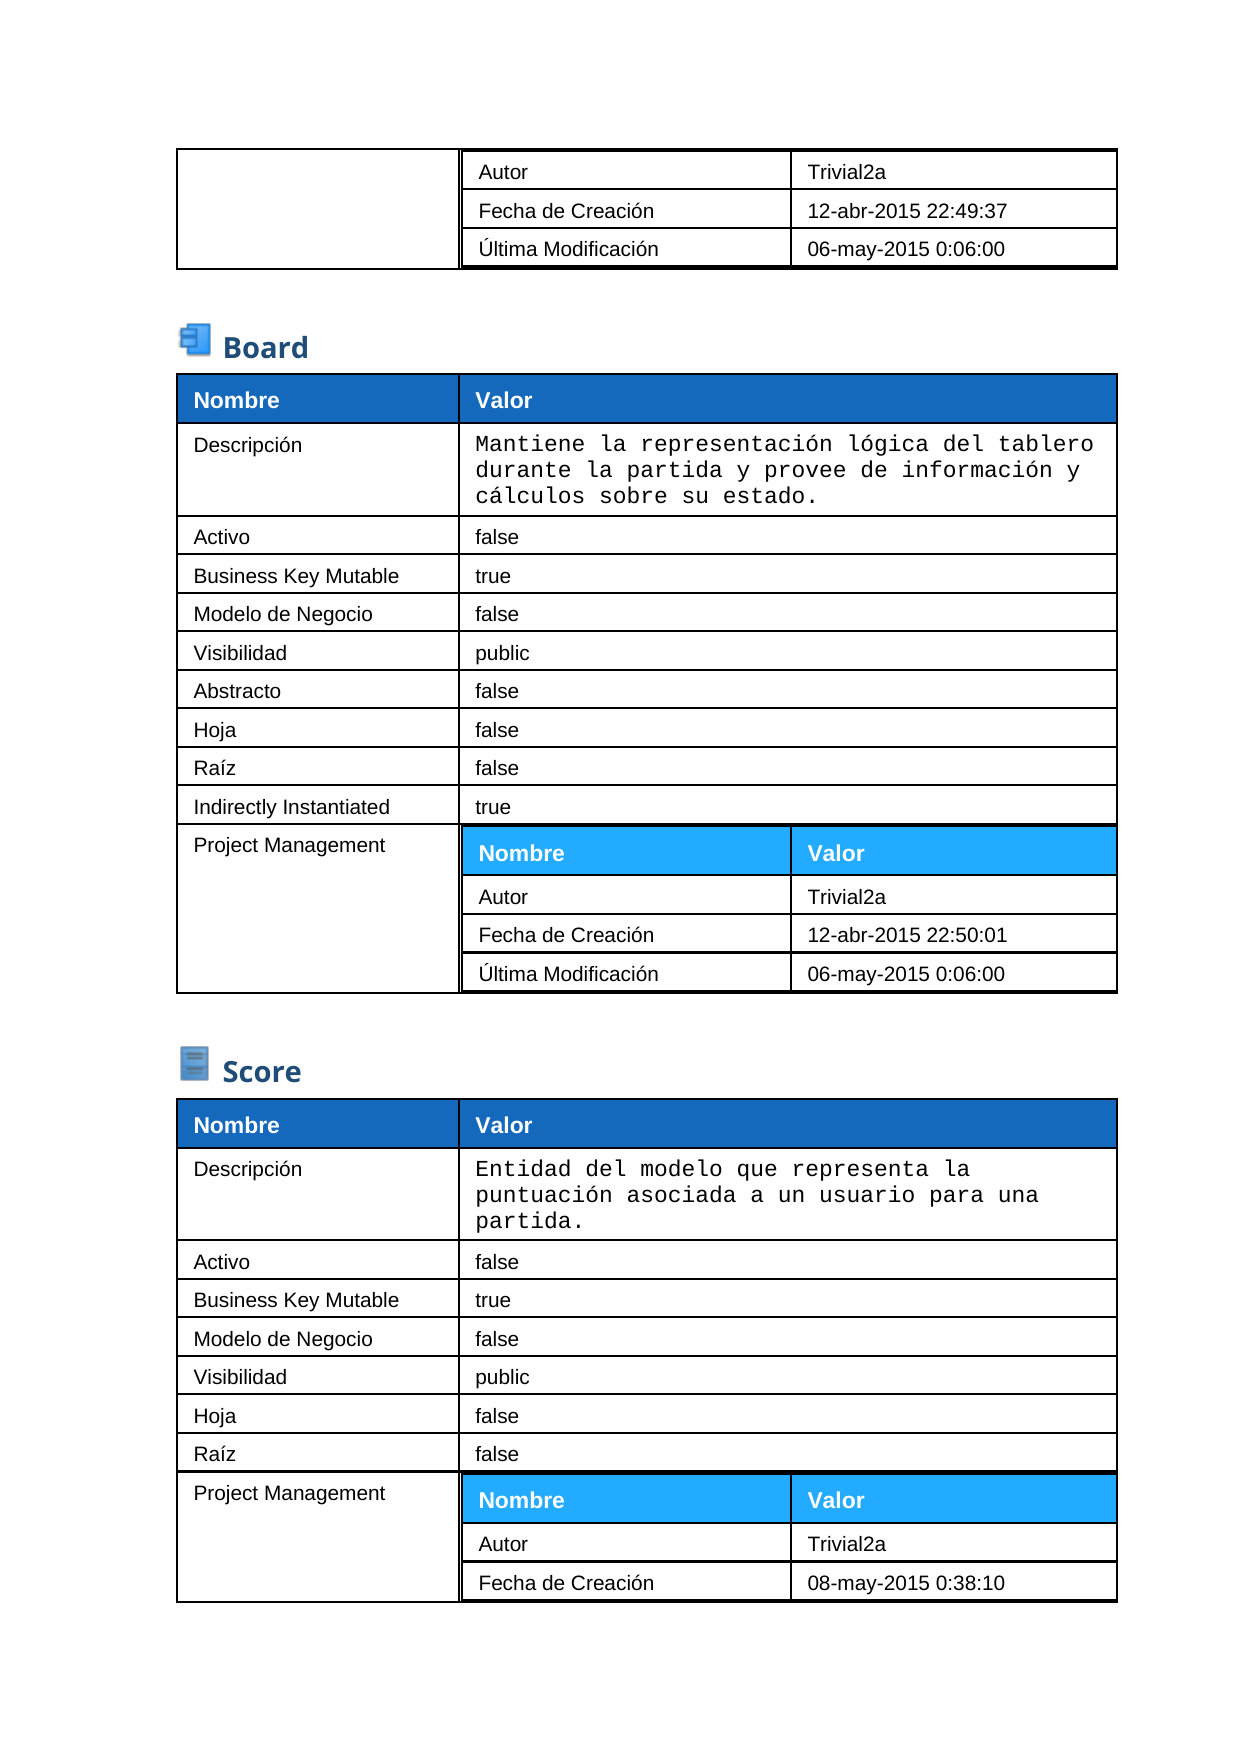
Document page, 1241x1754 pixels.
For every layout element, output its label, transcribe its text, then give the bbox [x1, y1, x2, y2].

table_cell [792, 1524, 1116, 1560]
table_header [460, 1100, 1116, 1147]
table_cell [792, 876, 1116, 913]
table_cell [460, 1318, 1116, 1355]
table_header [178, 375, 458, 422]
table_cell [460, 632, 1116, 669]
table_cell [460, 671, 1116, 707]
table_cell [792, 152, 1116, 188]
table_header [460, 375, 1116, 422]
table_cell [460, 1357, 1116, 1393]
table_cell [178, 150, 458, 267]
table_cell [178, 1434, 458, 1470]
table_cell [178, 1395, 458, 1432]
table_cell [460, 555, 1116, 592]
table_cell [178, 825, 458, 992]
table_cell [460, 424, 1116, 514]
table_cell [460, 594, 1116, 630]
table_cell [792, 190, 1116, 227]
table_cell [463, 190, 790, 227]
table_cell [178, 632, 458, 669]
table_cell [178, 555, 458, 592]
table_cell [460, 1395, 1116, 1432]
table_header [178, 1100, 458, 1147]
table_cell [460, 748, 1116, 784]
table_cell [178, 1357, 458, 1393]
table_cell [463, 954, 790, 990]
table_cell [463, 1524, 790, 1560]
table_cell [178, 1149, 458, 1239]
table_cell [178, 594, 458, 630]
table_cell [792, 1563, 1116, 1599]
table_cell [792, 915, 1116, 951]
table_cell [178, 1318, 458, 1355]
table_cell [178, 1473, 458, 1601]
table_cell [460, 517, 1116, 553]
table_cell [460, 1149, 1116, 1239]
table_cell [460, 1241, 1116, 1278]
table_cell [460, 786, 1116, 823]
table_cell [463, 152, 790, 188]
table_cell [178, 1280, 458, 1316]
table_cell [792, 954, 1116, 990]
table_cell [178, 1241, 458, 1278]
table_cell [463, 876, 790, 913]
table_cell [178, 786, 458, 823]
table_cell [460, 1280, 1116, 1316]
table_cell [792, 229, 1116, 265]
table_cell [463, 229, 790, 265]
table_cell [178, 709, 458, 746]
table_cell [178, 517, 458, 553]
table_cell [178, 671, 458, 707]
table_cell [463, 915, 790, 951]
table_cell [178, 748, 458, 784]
subtitle Score [177, 1045, 1063, 1091]
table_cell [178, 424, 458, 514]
picture [177, 1045, 215, 1083]
subtitle Board [177, 321, 1063, 367]
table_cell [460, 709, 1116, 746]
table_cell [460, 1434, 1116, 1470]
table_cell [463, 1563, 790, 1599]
picture [177, 320, 215, 359]
